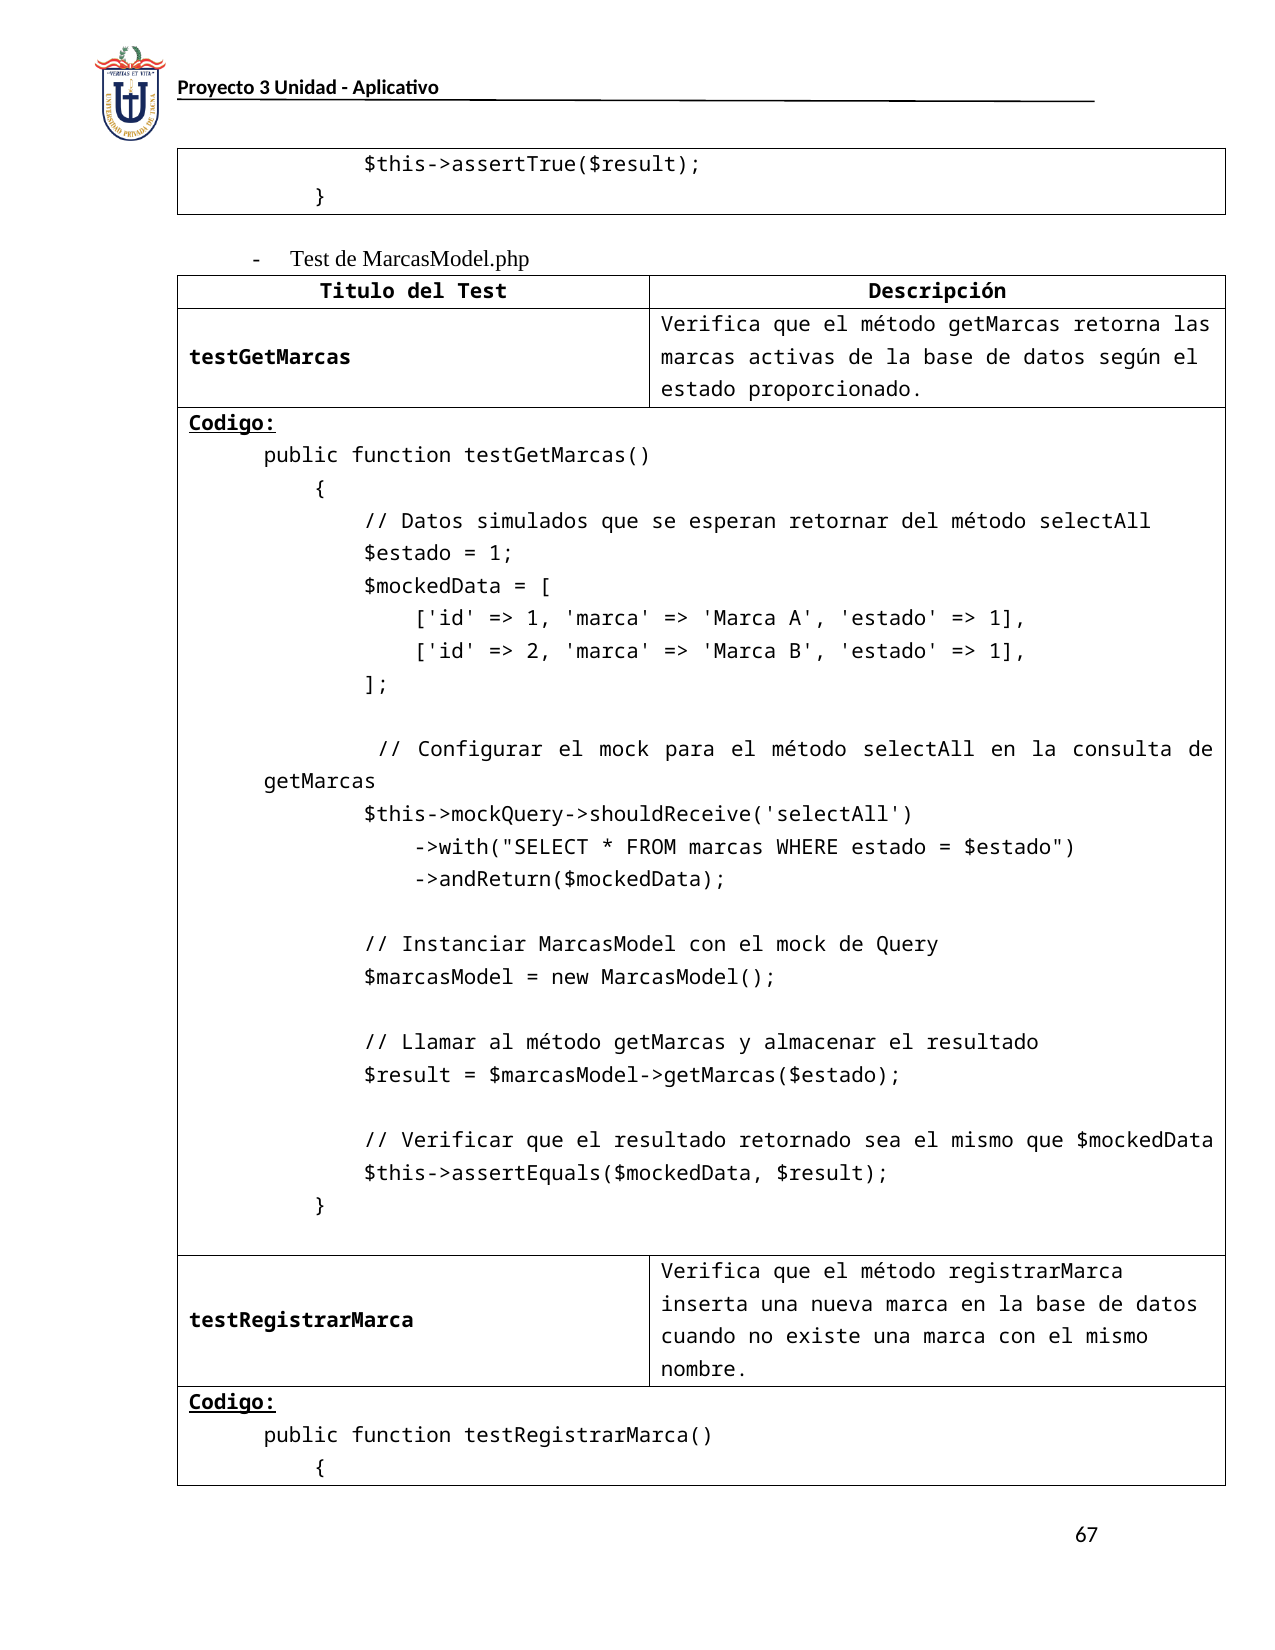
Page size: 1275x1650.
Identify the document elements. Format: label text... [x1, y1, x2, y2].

table_header Titulo del Test [178, 276, 649, 308]
table_header Descripción [650, 276, 1225, 308]
picture [94, 45, 166, 141]
table_cell Codigo: public function testGetMarcas() { // Datos simulados que se esperan retornar del método selectAll $estado = 1; $mockedData = [ ['id' => 1, 'marca' => 'Marca A', 'estado' => 1], ['id' => 2, 'marca' => 'Marca B', 'estado' => 1], ]; // Configurar el mock para el método selectAll en la consulta de getMarcas $this->mockQuery->shouldReceive('selectAll') ->with("SELECT * FROM marcas WHERE estado = $estado") ->andReturn($mockedData); // Instanciar MarcasModel con el mock de Query $marcasModel = new MarcasModel(); // Llamar al método getMarcas y almacenar el resultado $result = $marcasModel->getMarcas($estado); // Verificar que el resultado retornado sea el mismo que $mockedData $this->assertEquals($mockedData, $result); } [178, 408, 1225, 1255]
table_cell testRegistrarMarca [178, 1256, 649, 1386]
table_cell Verifica que el método getMarcas retorna las marcas activas de la base de datos según el estado proporcionado. [650, 309, 1225, 407]
table_cell Verifica que el método registrarMarca inserta una nueva marca en la base de datos cuando no existe una marca con el mismo nombre. [650, 1256, 1225, 1386]
table_cell testGetMarcas [178, 309, 649, 407]
list Test de MarcasModel.php [252, 245, 1098, 271]
